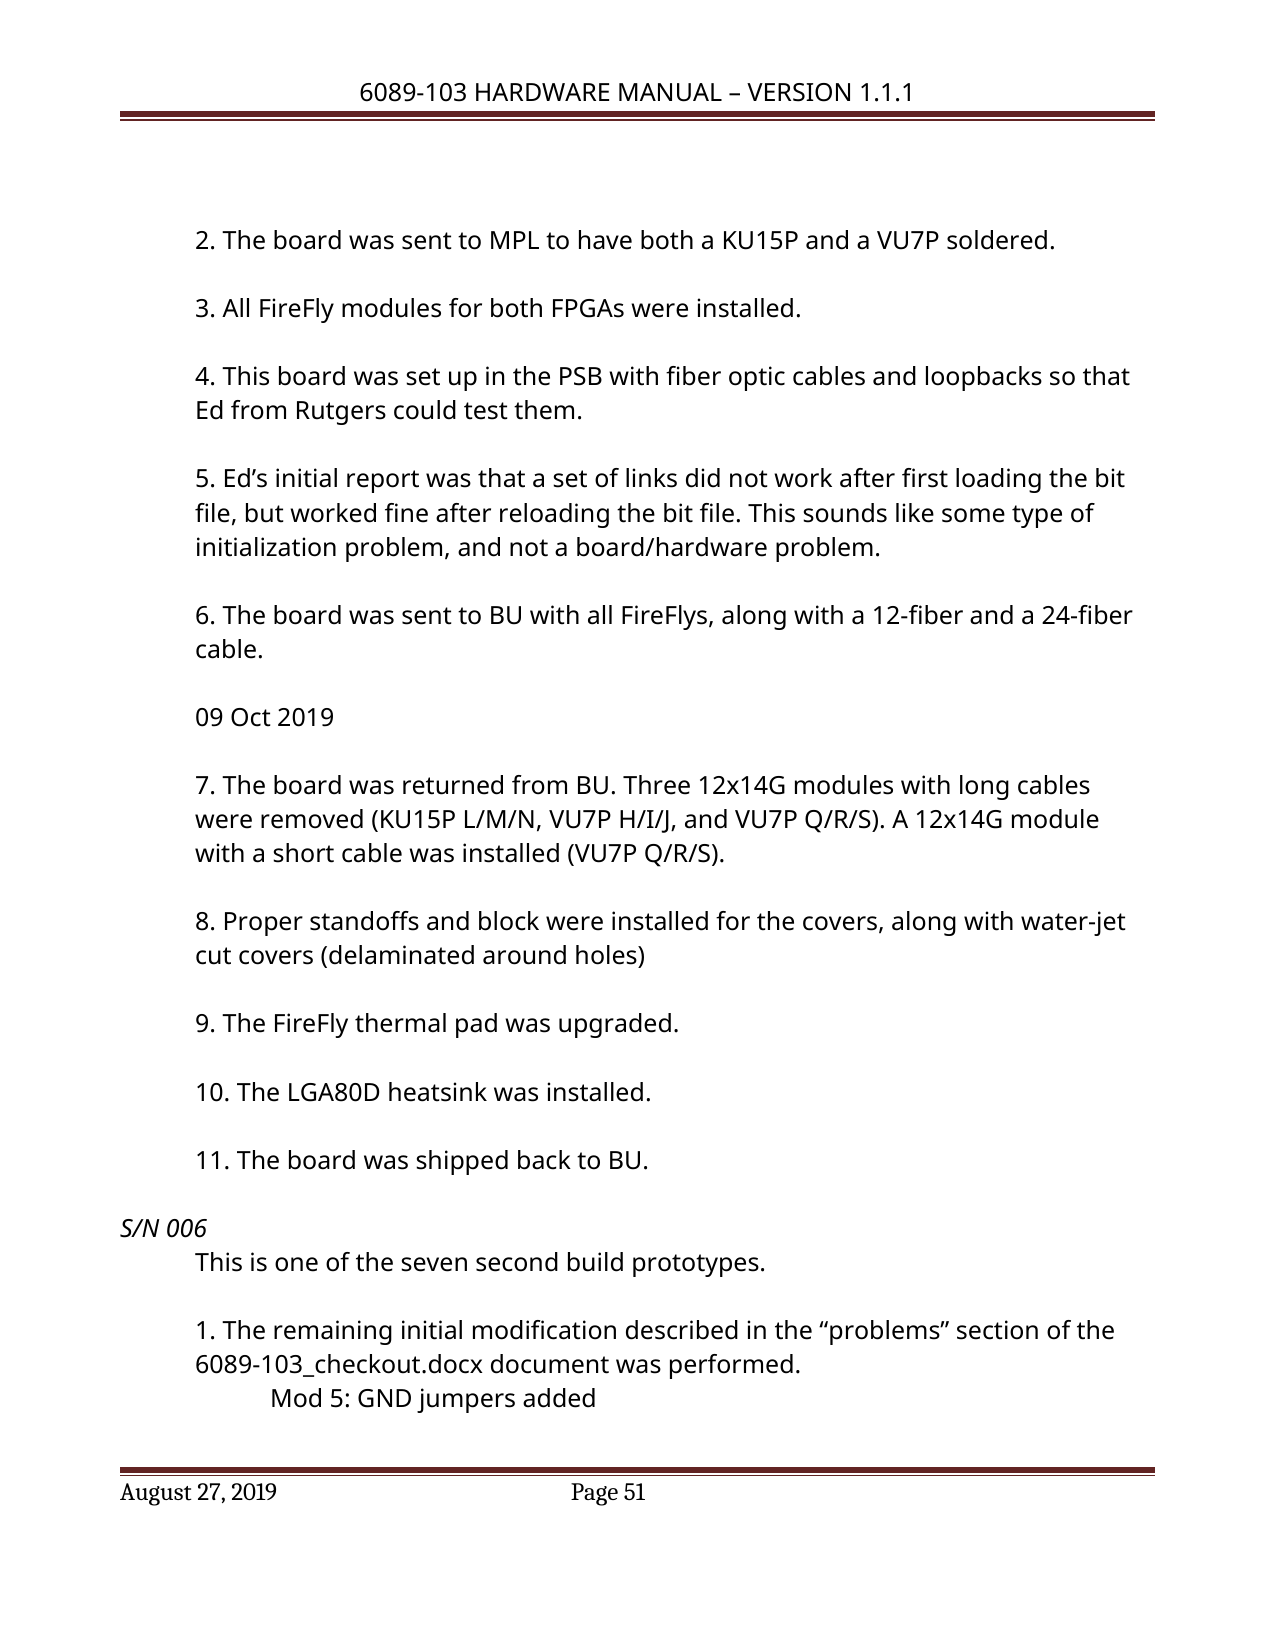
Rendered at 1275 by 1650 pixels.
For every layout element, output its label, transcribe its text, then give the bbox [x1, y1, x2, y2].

text Mod 5: GND jumpers added [270, 1381, 1155, 1415]
text 5. Ed’s initial report was that a set of links did not work after first loading the bit file, but worked fine after reloading the bit file. This sounds like some type of initialization problem, and not a board/hardware problem. [195, 461, 1155, 563]
text 9. The FireFly thermal pad was upgraded. [195, 1006, 1155, 1040]
text 1. The remaining initial modification described in the “problems” section of the 6089-103_checkout.docx document was performed. [195, 1313, 1155, 1381]
text 3. All FireFly modules for both FPGAs were installed. [195, 291, 1155, 325]
text 11. The board was shipped back to BU. [195, 1142, 1155, 1176]
text 10. The LGA80D heatsink was installed. [195, 1074, 1155, 1108]
text 2. The board was sent to MPL to have both a KU15P and a VU7P soldered. [195, 223, 1155, 257]
text 8. Proper standoffs and block were installed for the covers, along with water-jet cut covers (delaminated around holes) [195, 904, 1155, 972]
text 7. The board was returned from BU. Three 12x14G modules with long cables were removed (KU15P L/M/N, VU7P H/I/J, and VU7P Q/R/S). A 12x14G module with a short cable was installed (VU7P Q/R/S). [195, 768, 1155, 870]
text 6. The board was sent to BU with all FireFlys, along with a 12-fiber and a 24-fiber cable. [195, 597, 1155, 666]
text This is one of the seven second build prototypes. [195, 1244, 1155, 1279]
subtitle S/N 006 [120, 1211, 1155, 1244]
text 09 Oct 2019 [195, 699, 1155, 734]
text 4. This board was set up in the PSB with fiber optic cables and loopbacks so that Ed from Rutgers could test them. [195, 359, 1155, 427]
